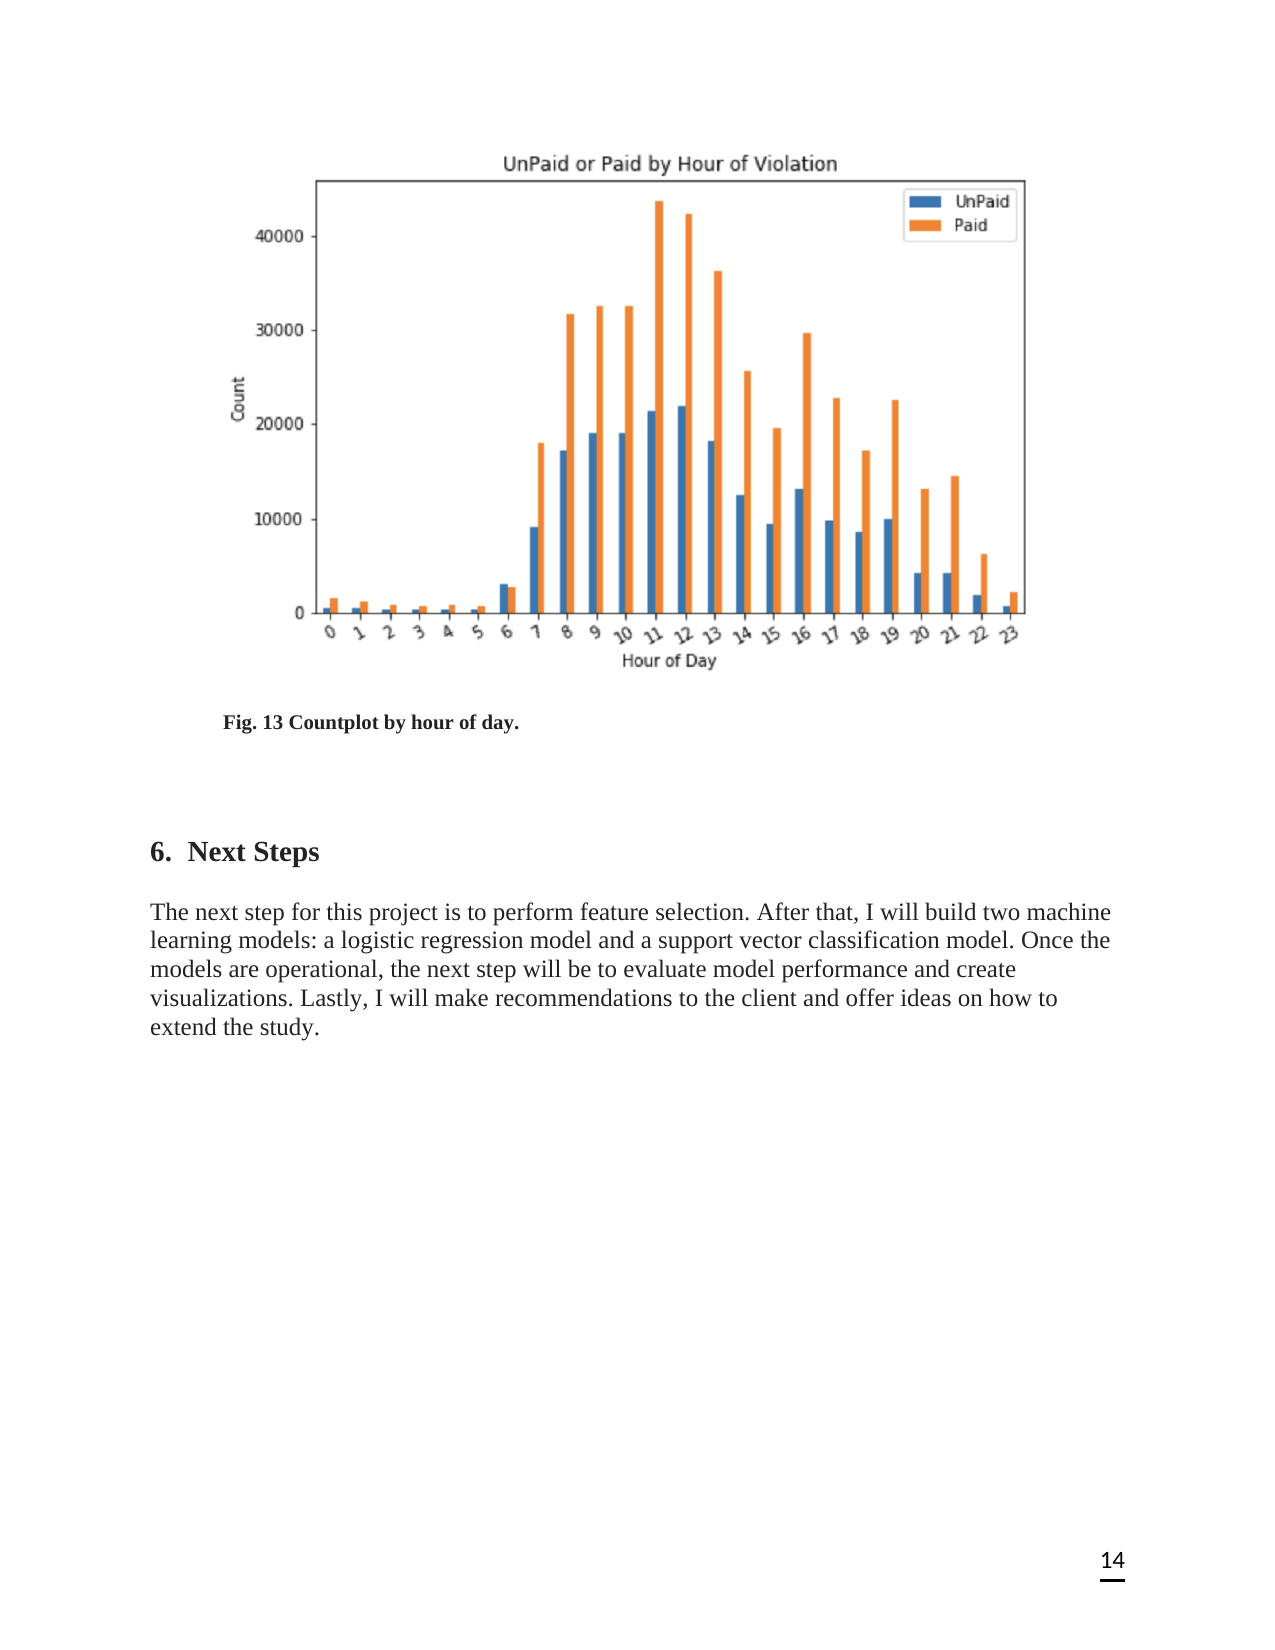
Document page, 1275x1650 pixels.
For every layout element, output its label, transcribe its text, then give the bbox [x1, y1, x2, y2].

text The next step for this project is to perform feature selection. After that, I will build two machine learning models: a logistic regression model and a support vector classification model. Once the models are operational, the next step will be to evaluate model performance and create visualizations. Lastly, I will make recommendations to the client and offer ideas on how to extend the study. [150, 897, 1125, 1040]
text Fig. 13 Countplot by hour of day. [150, 709, 1125, 734]
picture [207, 150, 1068, 710]
list Next Steps [150, 834, 1125, 868]
